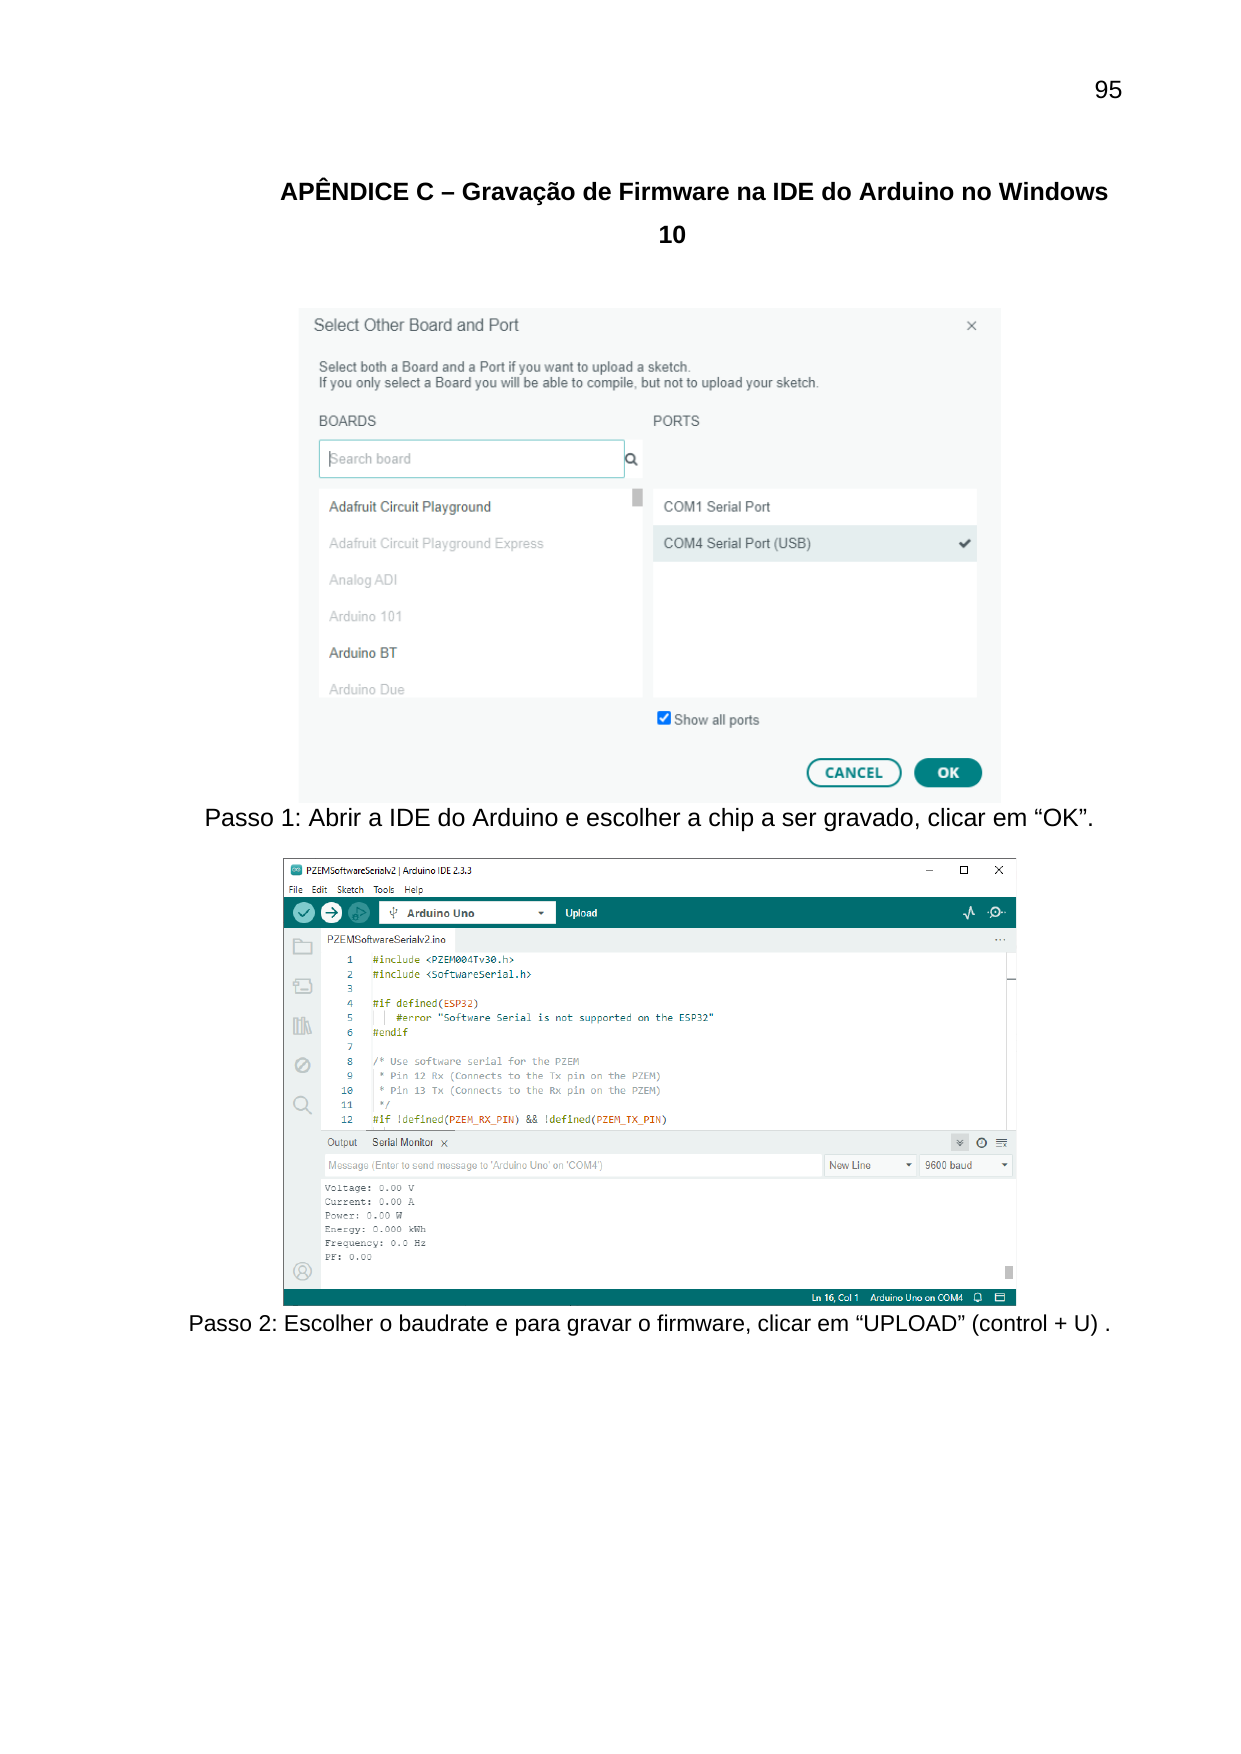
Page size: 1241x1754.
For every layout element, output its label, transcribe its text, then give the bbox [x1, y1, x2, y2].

picture [283, 858, 1017, 1306]
picture [298, 308, 1001, 803]
subtitle APÊNDICE C – Gravação de Firmware na IDE do Arduino no Windows 10 [222, 177, 1122, 249]
